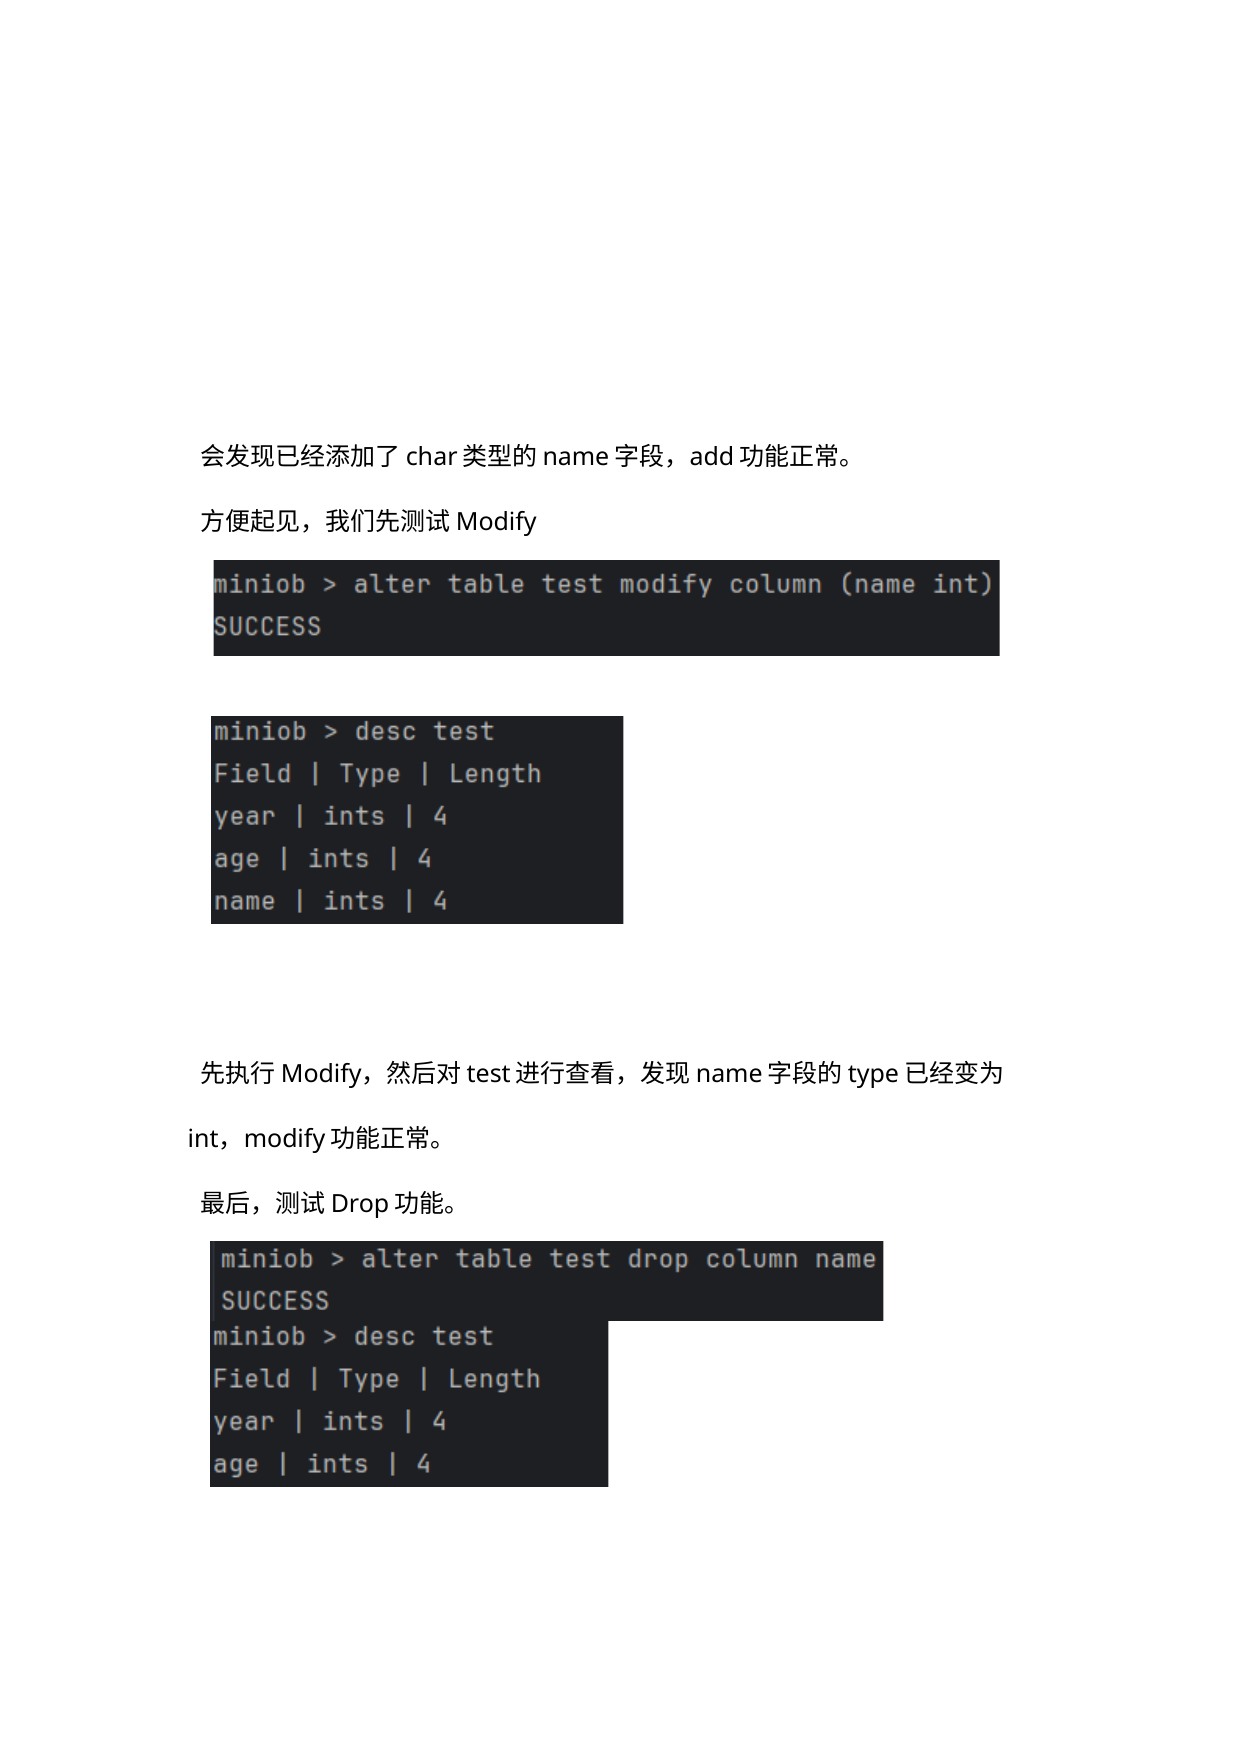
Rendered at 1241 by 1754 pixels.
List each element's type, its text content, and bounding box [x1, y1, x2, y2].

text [187, 162, 1053, 487]
picture [211, 716, 624, 924]
text 方便起见，我们先测试Modify [187, 487, 1053, 552]
picture [213, 560, 1000, 656]
text 最后，测试Drop功能。 [187, 1169, 1053, 1234]
picture [210, 1241, 884, 1487]
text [187, 1234, 1053, 1429]
text 先执行Modify，然后对test进行查看，发现name字段的type已经变为int，modify功能正常。 [187, 714, 1053, 1169]
